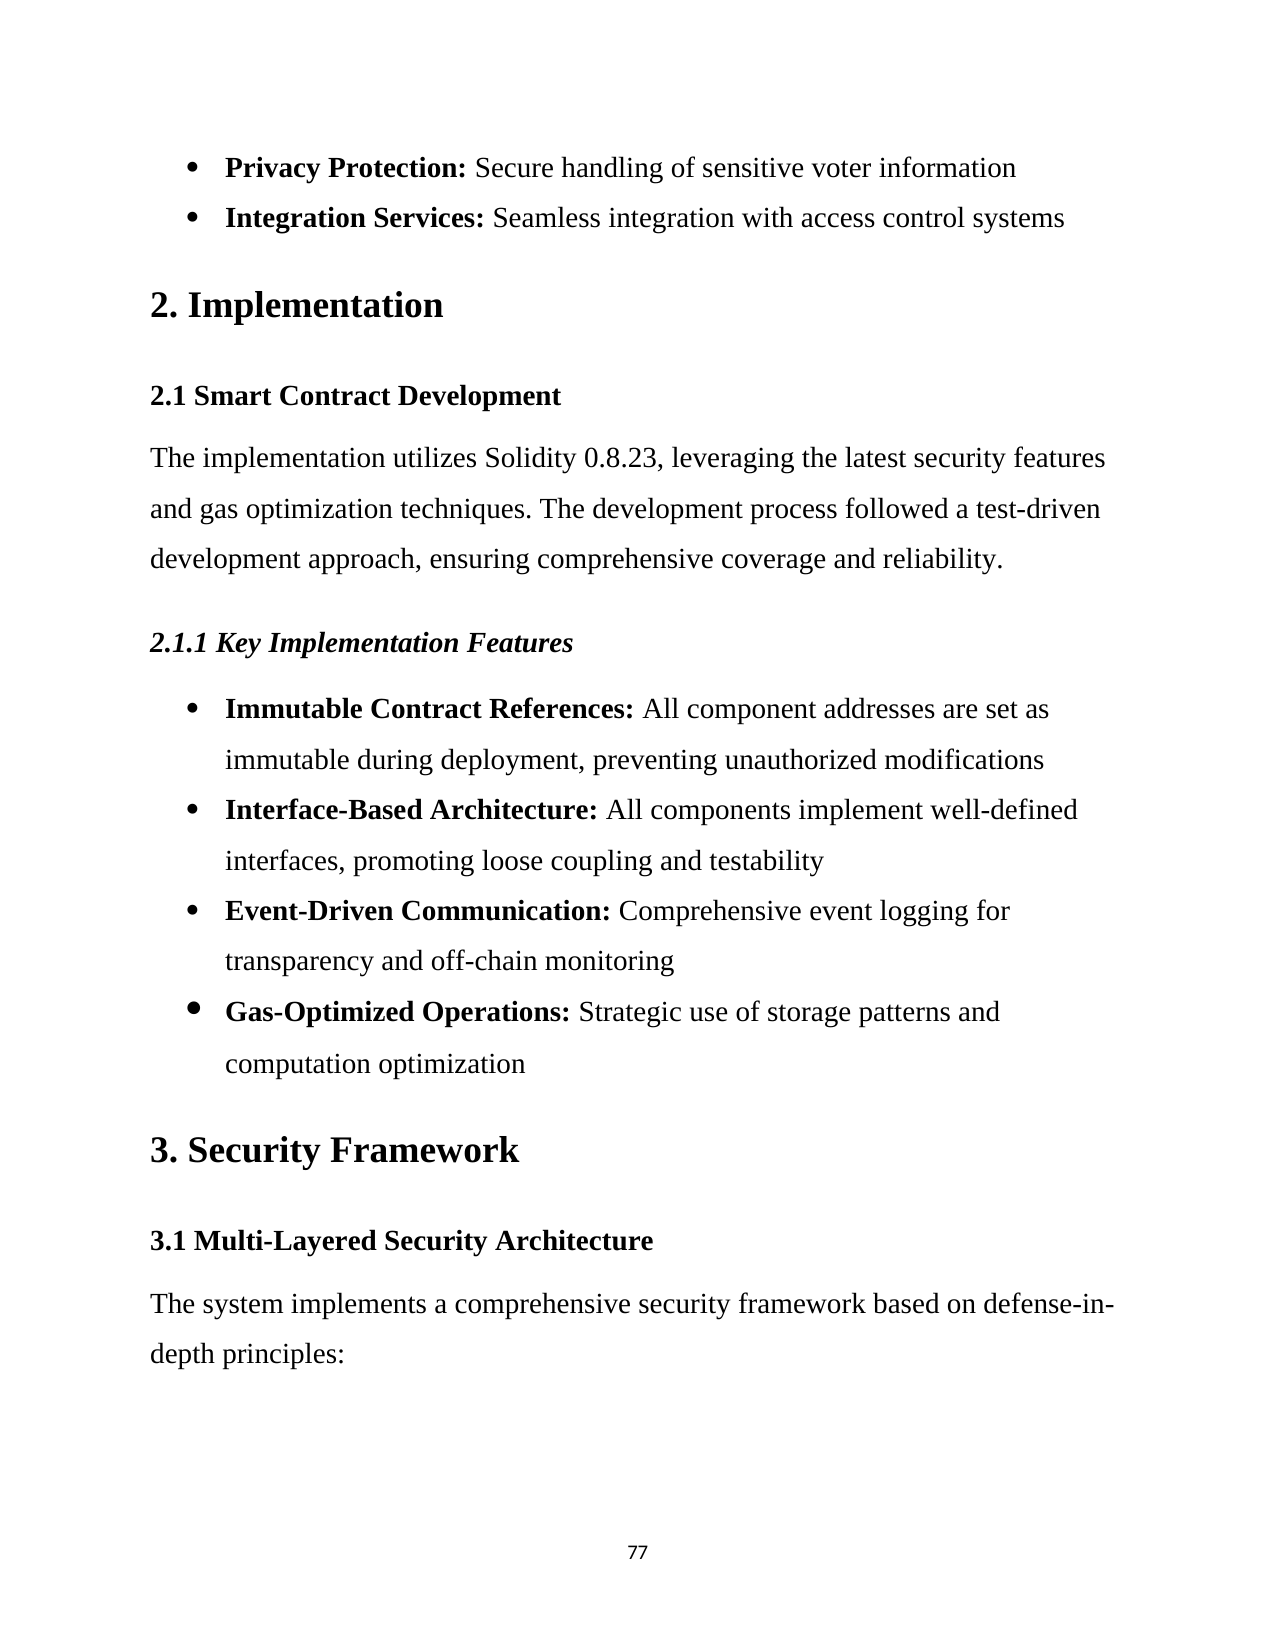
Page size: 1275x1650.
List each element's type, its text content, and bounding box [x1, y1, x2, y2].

subtitle 3. Security Framework [150, 1127, 1125, 1170]
subtitle 2.1.1 Key Implementation Features [150, 625, 1125, 658]
list Gas-Optimized Operations: Strategic use of storage patterns and computation optimization [187, 994, 1125, 1079]
list Interface-Based Architecture: All components implement well-defined interfaces, promoting loose coupling and testability [187, 792, 1125, 876]
subtitle 3.1 Multi-Layered Security Architecture [150, 1223, 1125, 1257]
text The implementation utilizes Solidity 0.8.23, leveraging the latest security features and gas optimization techniques. The development process followed a test-driven development approach, ensuring comprehensive coverage and reliability. [150, 441, 1125, 575]
list Immutable Contract References: All component addresses are set as immutable during deployment, preventing unauthorized modifications [187, 692, 1125, 776]
list Integration Services: Seamless integration with access control systems [187, 200, 1125, 234]
list Privacy Protection: Secure handling of sensitive voter information [187, 150, 1125, 184]
text The system implements a comprehensive security framework based on defense-in-depth principles: [150, 1286, 1125, 1370]
subtitle 2. Implementation [150, 282, 1125, 325]
subtitle 2.1 Smart Contract Development [150, 378, 1125, 411]
list Event-Driven Communication: Comprehensive event logging for transparency and off-chain monitoring [187, 893, 1125, 977]
